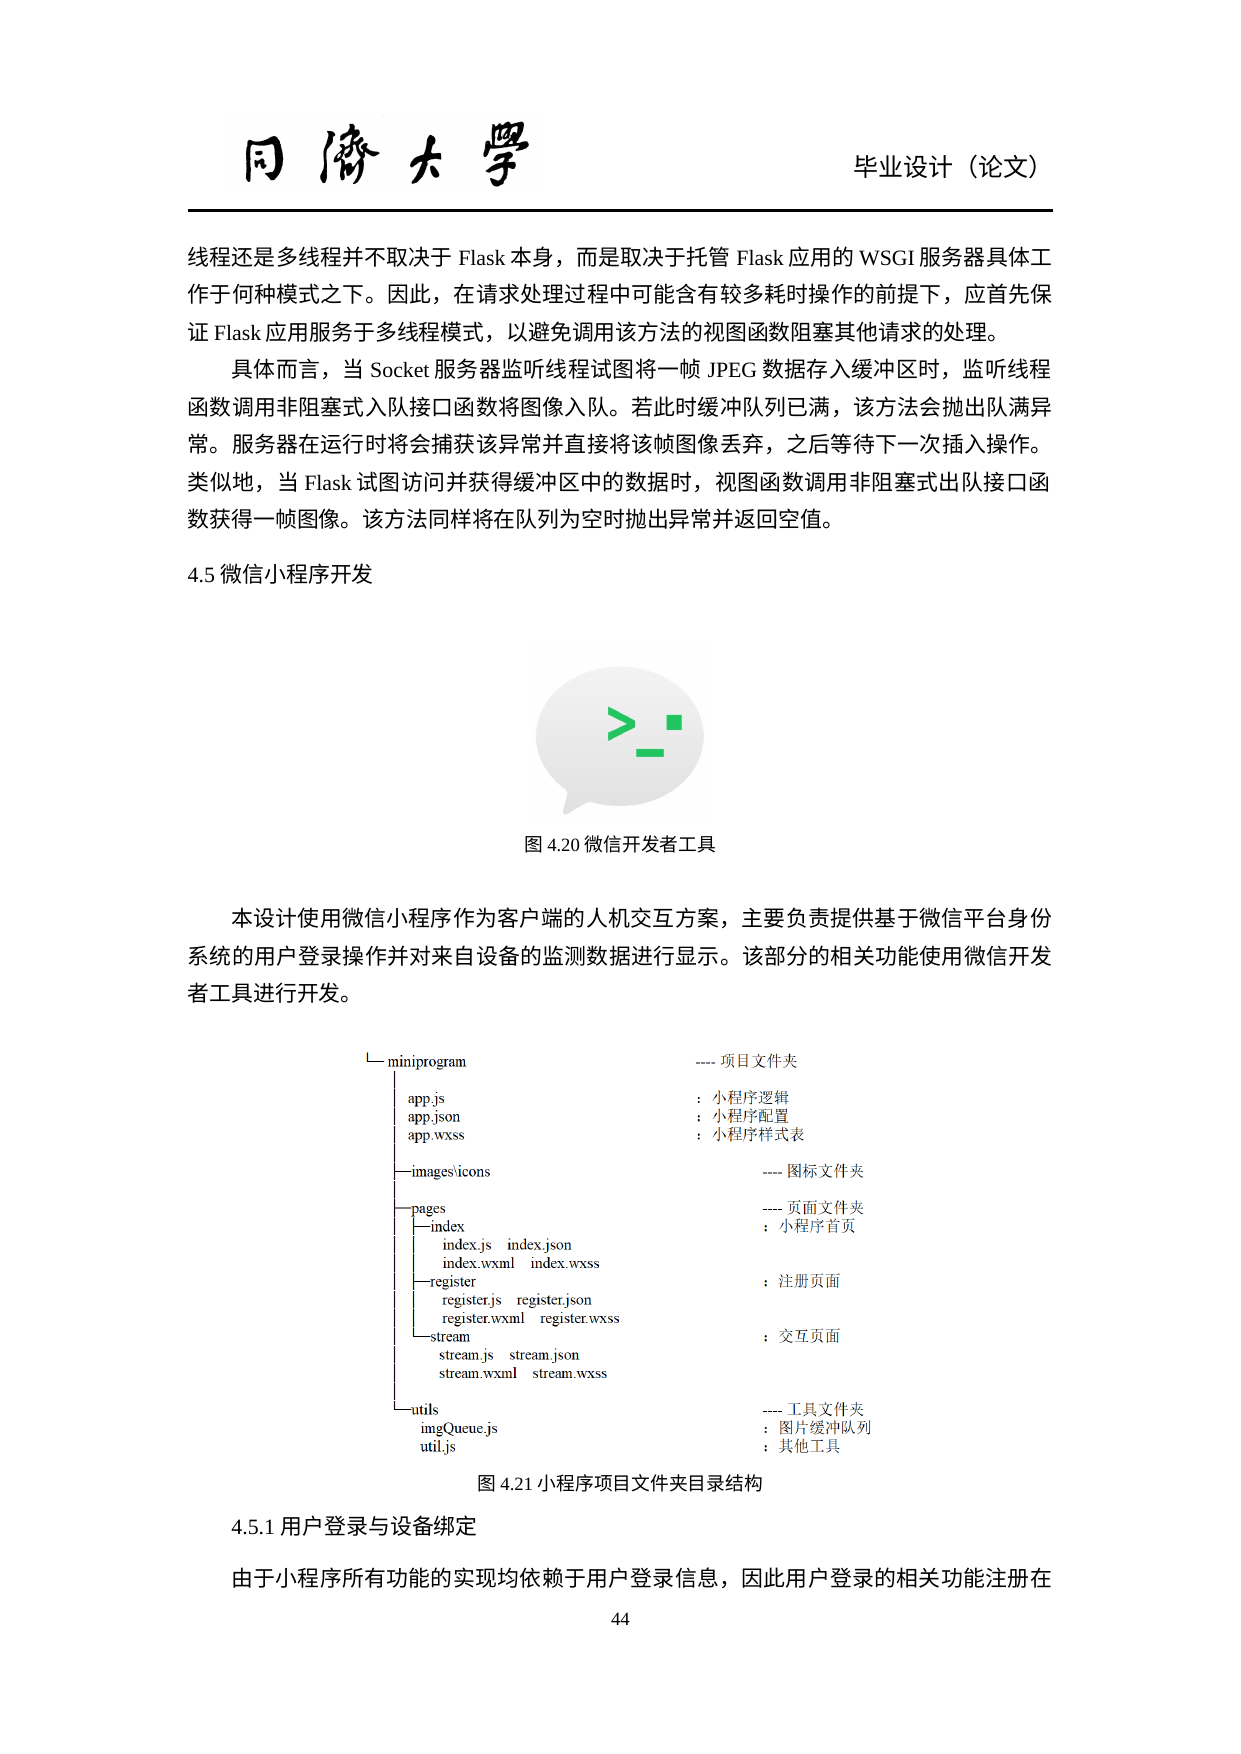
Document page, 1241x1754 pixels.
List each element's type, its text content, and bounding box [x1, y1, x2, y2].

text 4.5 微信小程序开发 [187, 552, 1053, 590]
text 具体而言，当Socket服务器监听线程试图将一帧JPEG数据存入缓冲区时，监听线程函数调用非阻塞式入队接口函数将图像入队。若此时缓冲队列已满，该方法会抛出队满异常。服务器在运行时将会捕获该异常并直接将该帧图像丢弃，之后等待下一次插入操作。类似地，当Flask试图访问并获得缓冲区中的数据时，视图函数调用非阻塞式出队接口函数获得一帧图像。该方法同样将在队列为空时抛出异常并返回空值。 [187, 348, 1053, 535]
text 图4.20 微信开发者工具 [187, 822, 1053, 859]
text 本设计使用微信小程序作为客户端的人机交互方案，主要负责提供基于微信平台身份系统的用户登录操作并对来自设备的监测数据进行显示。该部分的相关功能使用微信开发者工具进行开发。 [187, 897, 1053, 1009]
text 4.5.1 用户登录与设备绑定 [187, 1514, 1048, 1539]
picture [531, 644, 709, 822]
text 图4.21 小程序项目文件夹目录结构 [187, 1460, 1053, 1497]
picture [224, 113, 547, 193]
text 由于小程序所有功能的实现均依赖于用户登录信息，因此用户登录的相关功能注册在app.js文件里的全局应用实例中。相关功能在小程序运行环境初始化完成时触发且全局只触发一次。小程序会首先调用登录方法获取一个临时登录凭证code，之后通过请求接口将该凭证通过HTTP GET请求发送至服务器。 [187, 1556, 1053, 1594]
picture [362, 1046, 878, 1460]
